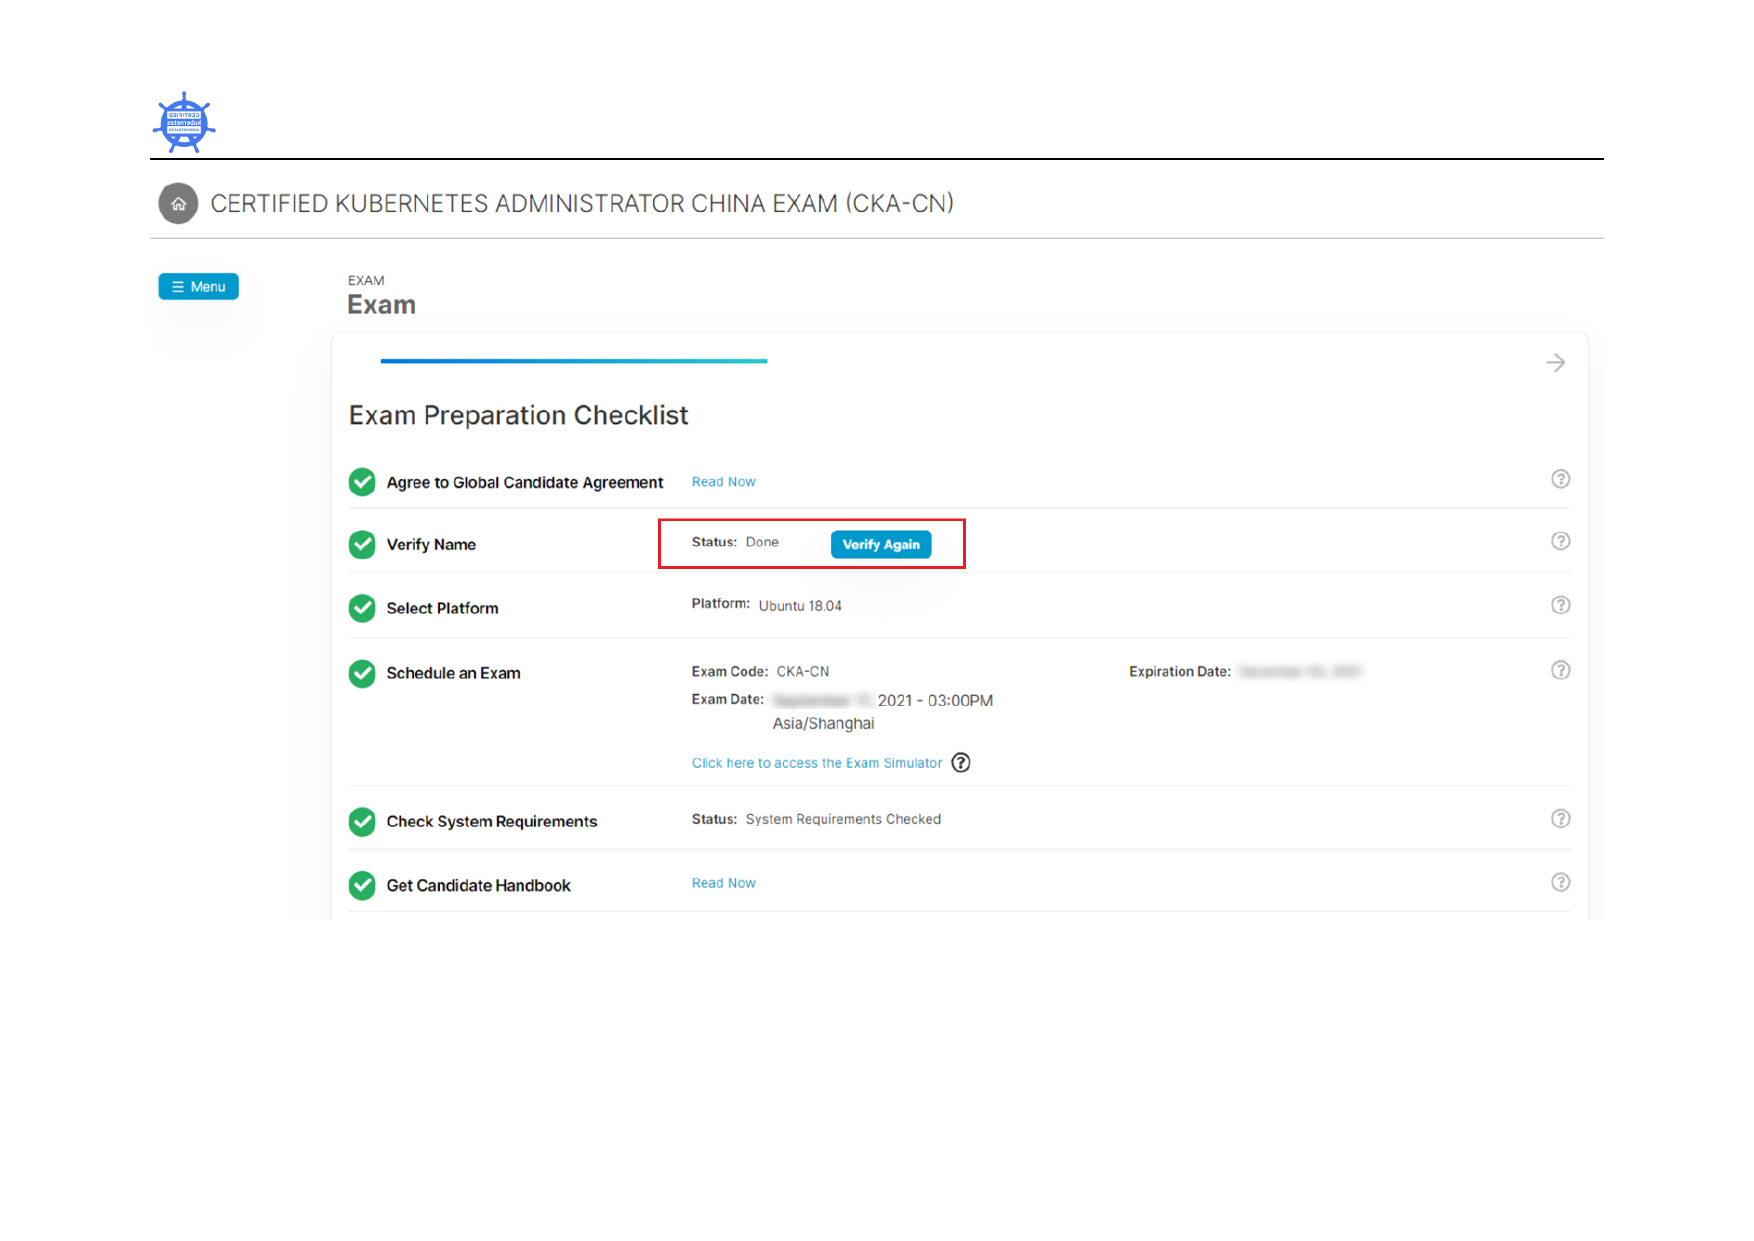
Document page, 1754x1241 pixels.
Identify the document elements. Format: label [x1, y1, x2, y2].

picture [150, 172, 1604, 919]
picture [150, 88, 218, 156]
